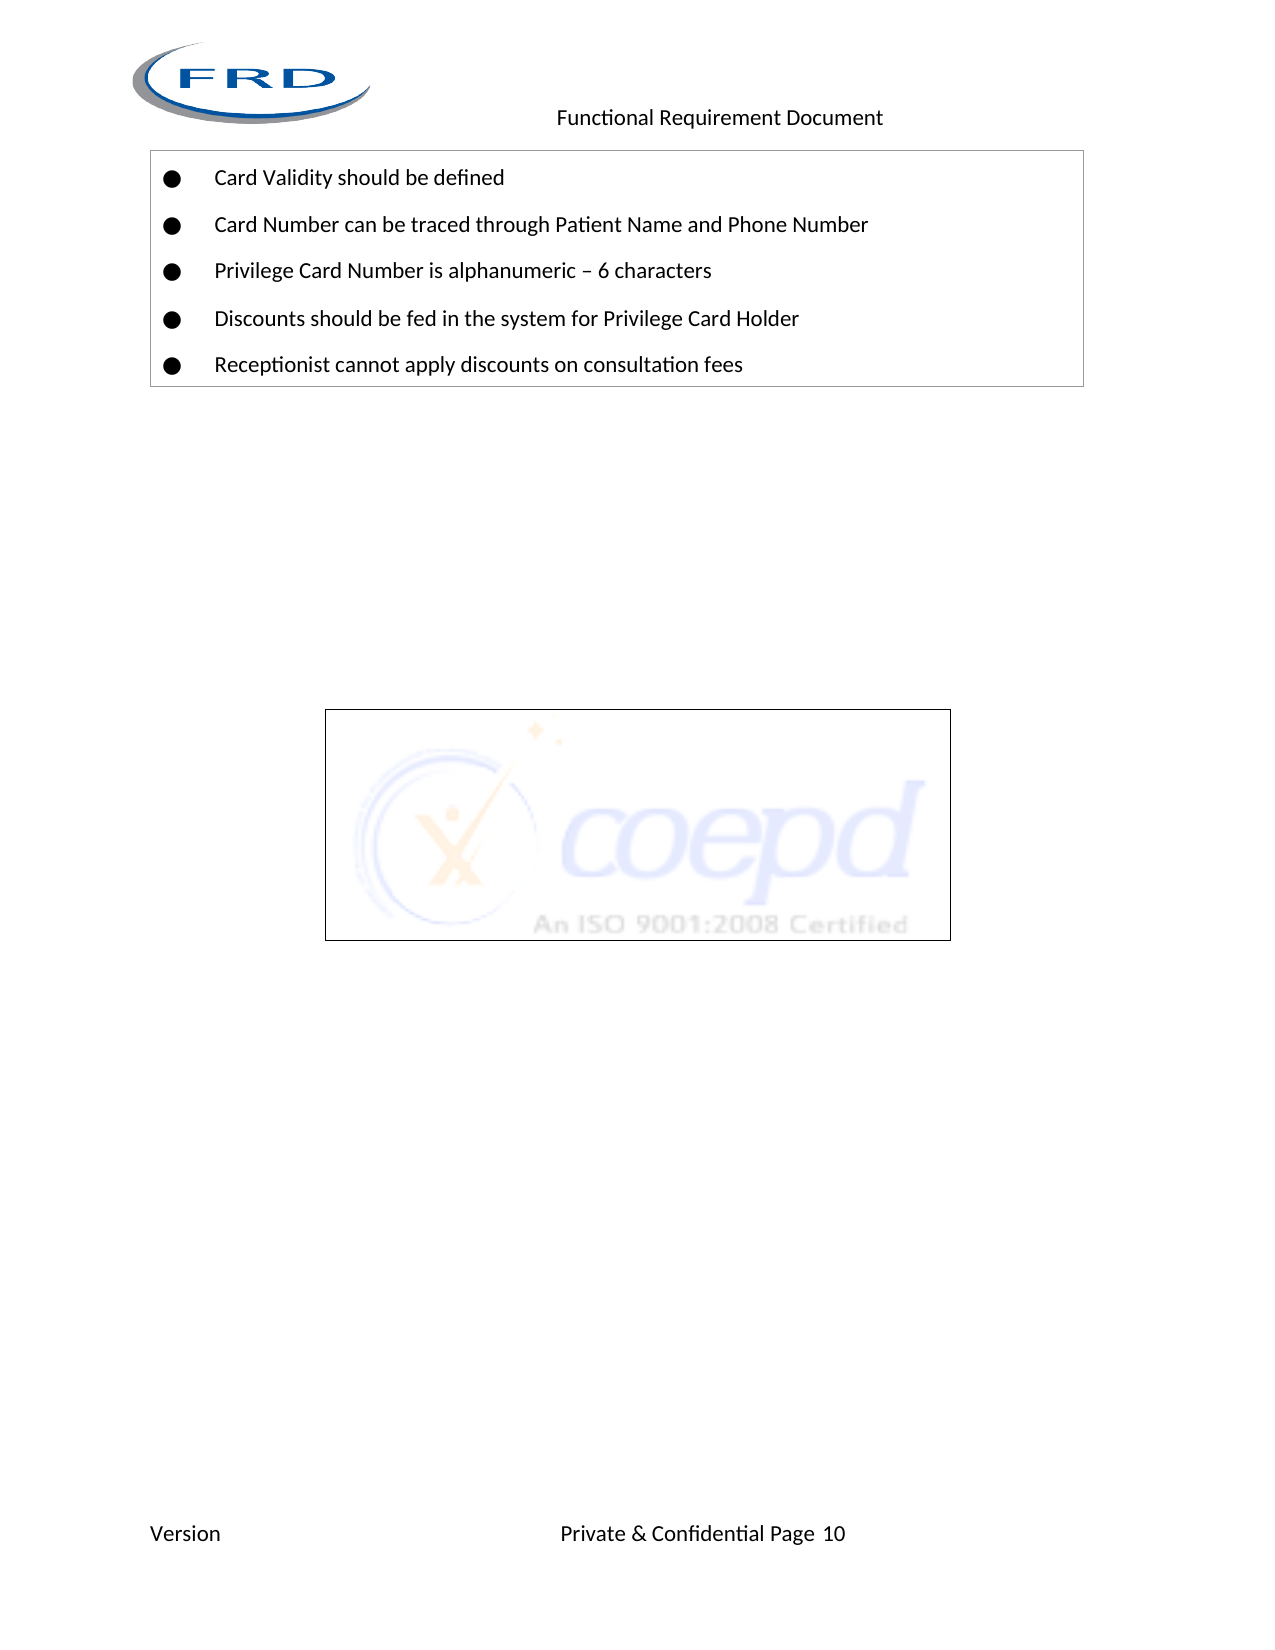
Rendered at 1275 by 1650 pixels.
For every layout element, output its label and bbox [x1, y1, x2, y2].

picture [132, 42, 371, 126]
table_header [151, 151, 1083, 386]
